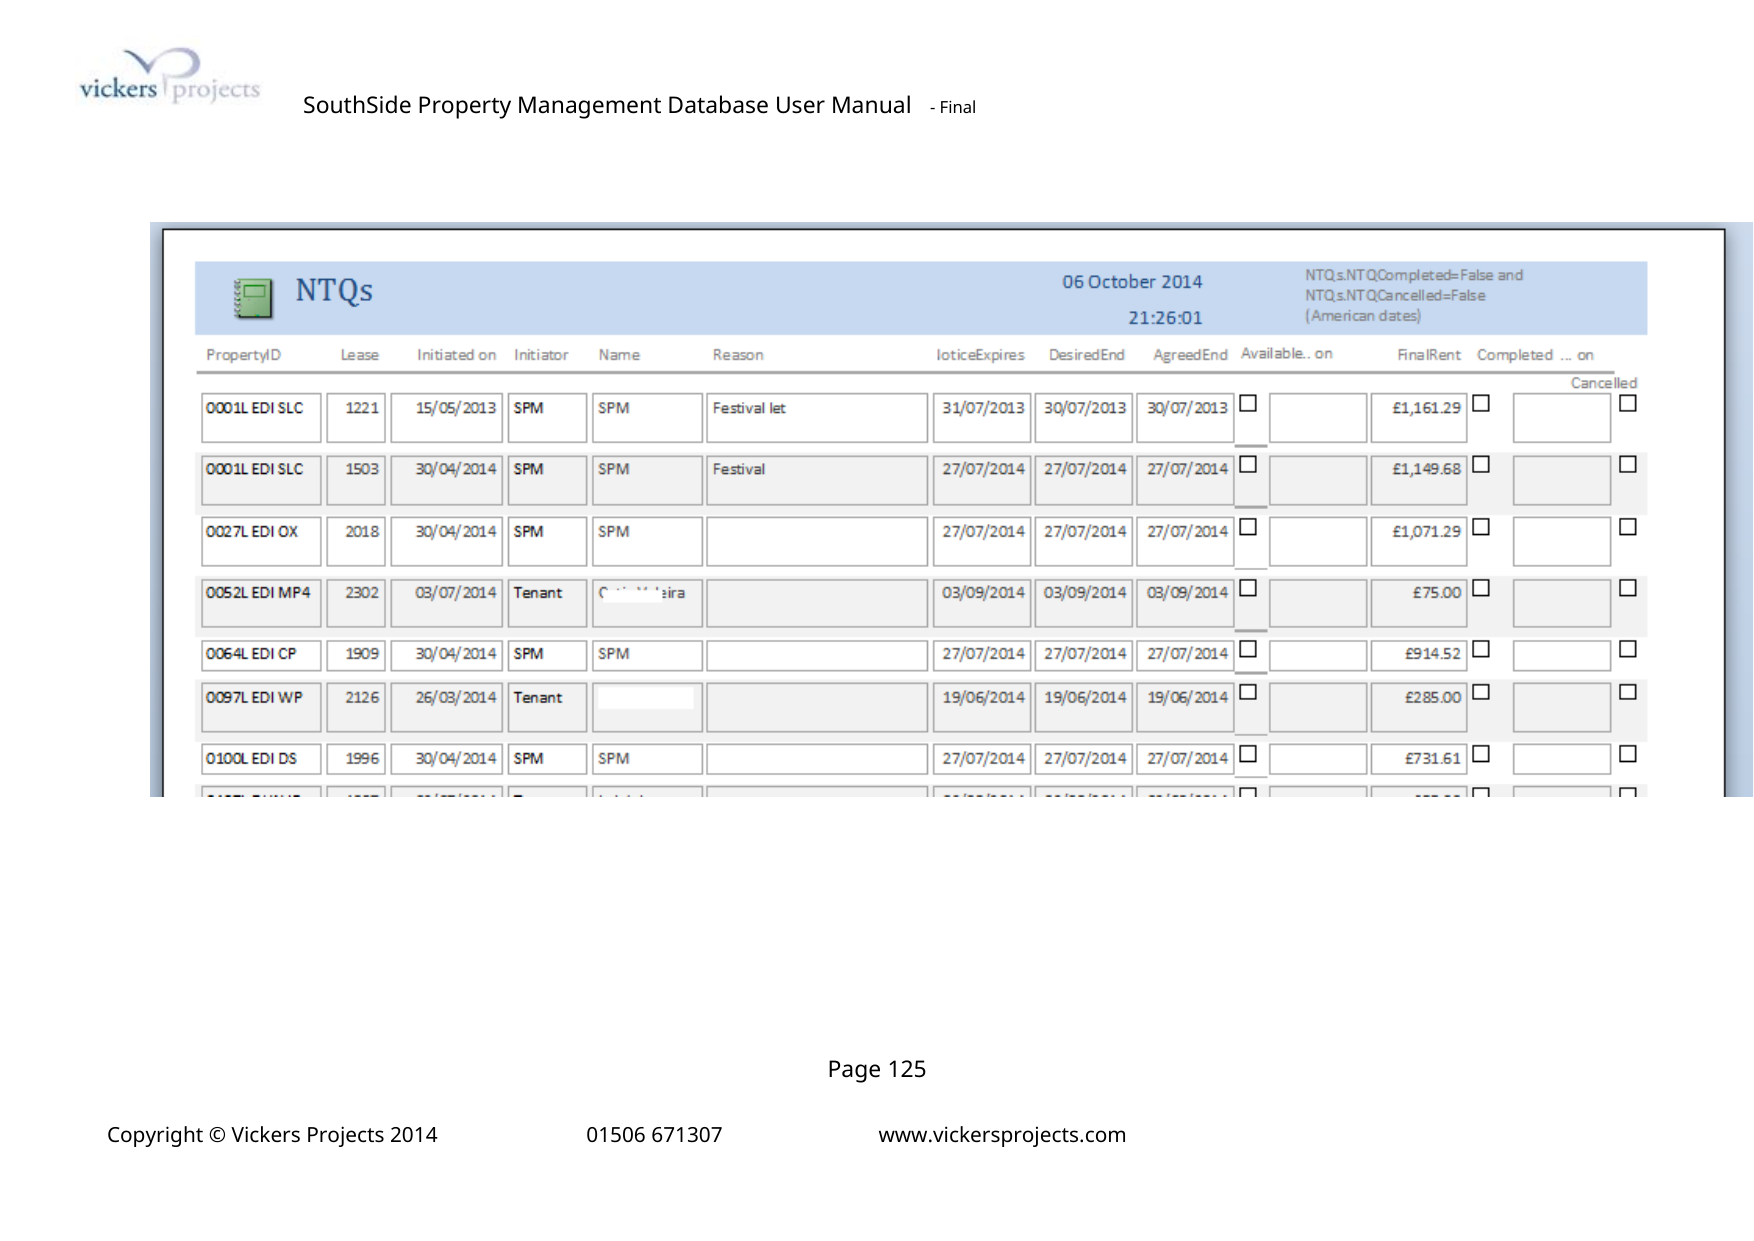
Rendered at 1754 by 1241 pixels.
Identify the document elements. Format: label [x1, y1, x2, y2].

picture [75, 35, 268, 114]
picture [150, 222, 1754, 797]
